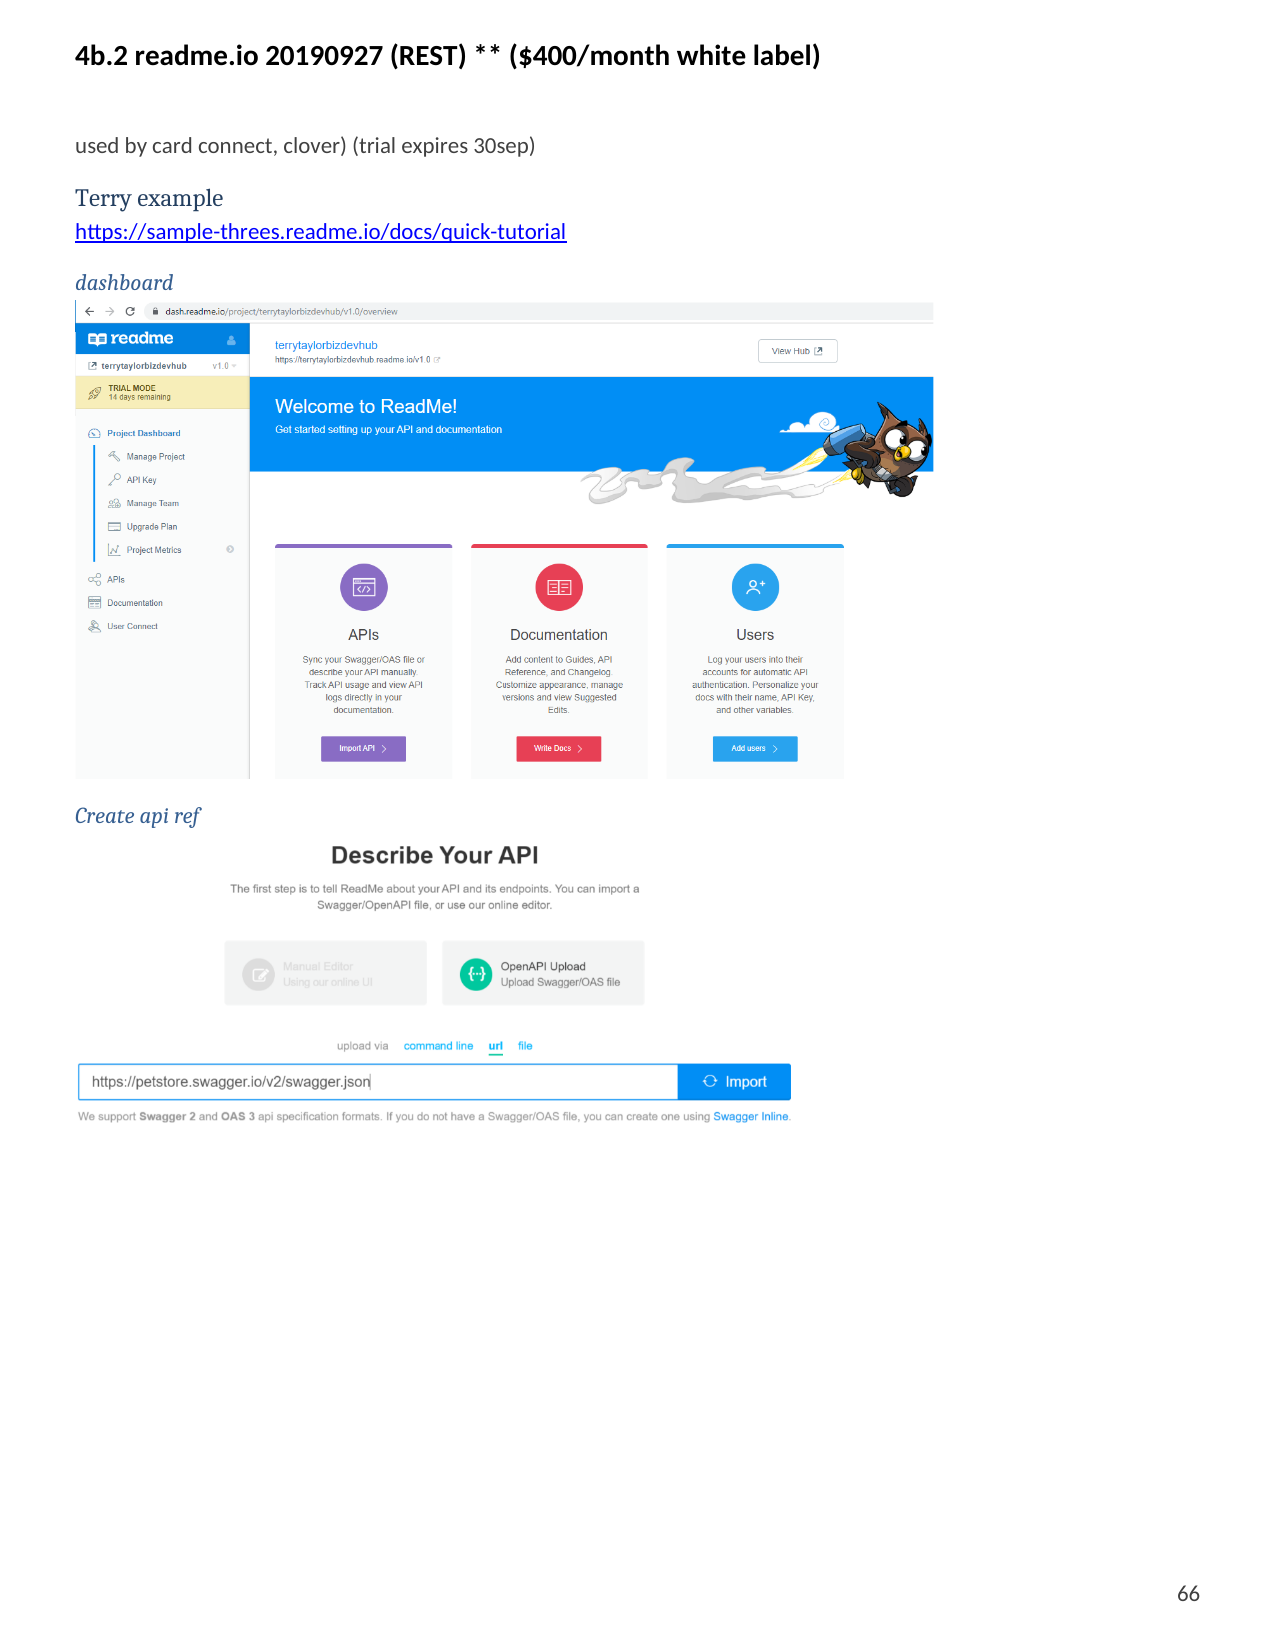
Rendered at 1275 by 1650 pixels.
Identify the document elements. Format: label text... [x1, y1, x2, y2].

text https://sample-threes.readme.io/docs/quick-tutorial [75, 217, 1200, 245]
subtitle dashboard [75, 270, 1200, 296]
subtitle Terry example [75, 184, 1200, 213]
subtitle 4b.2 readme.io 20190927 (REST) ** ($400/month white label) [75, 37, 1200, 73]
text used by card connect, clover) (trial expires 30sep) [75, 131, 1200, 159]
picture [75, 300, 934, 779]
picture [75, 833, 805, 1134]
subtitle Create api ref [75, 803, 1200, 830]
